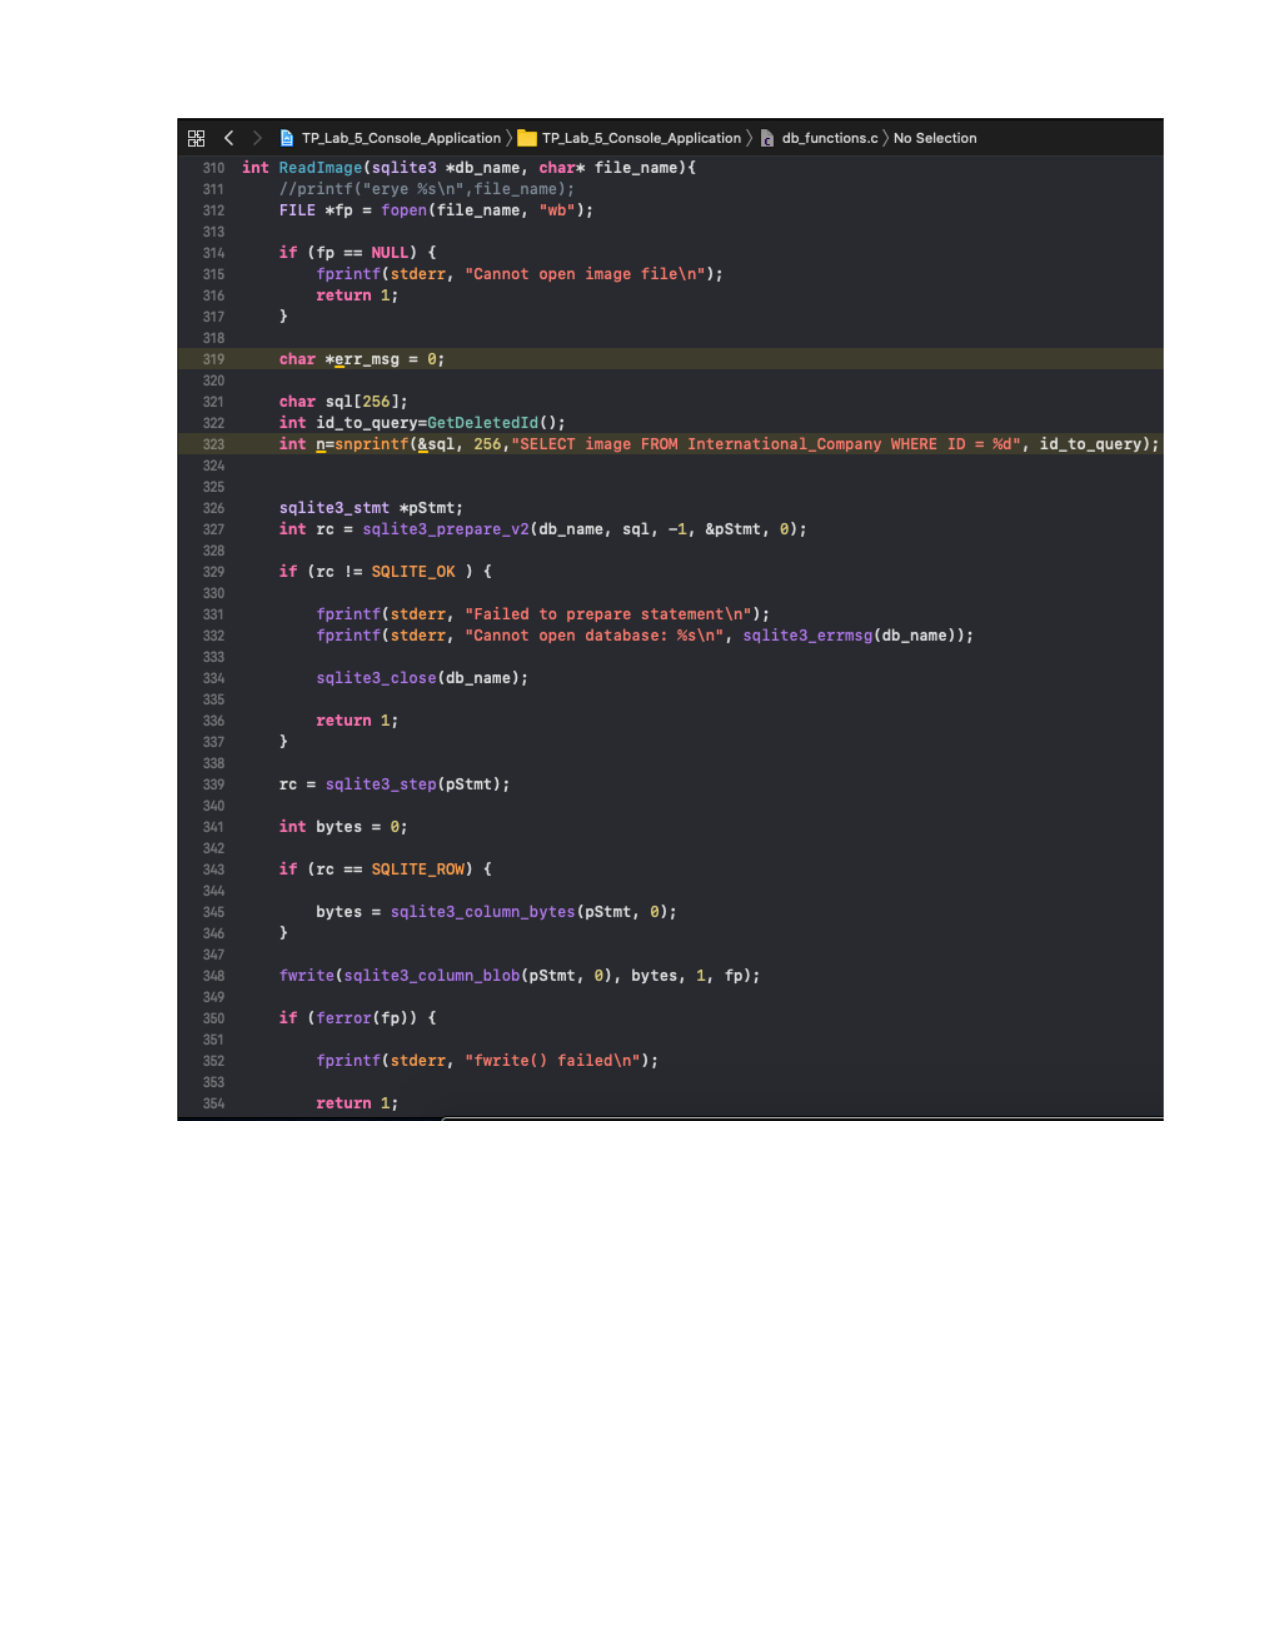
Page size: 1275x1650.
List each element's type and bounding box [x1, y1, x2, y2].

picture [177, 118, 1164, 1121]
